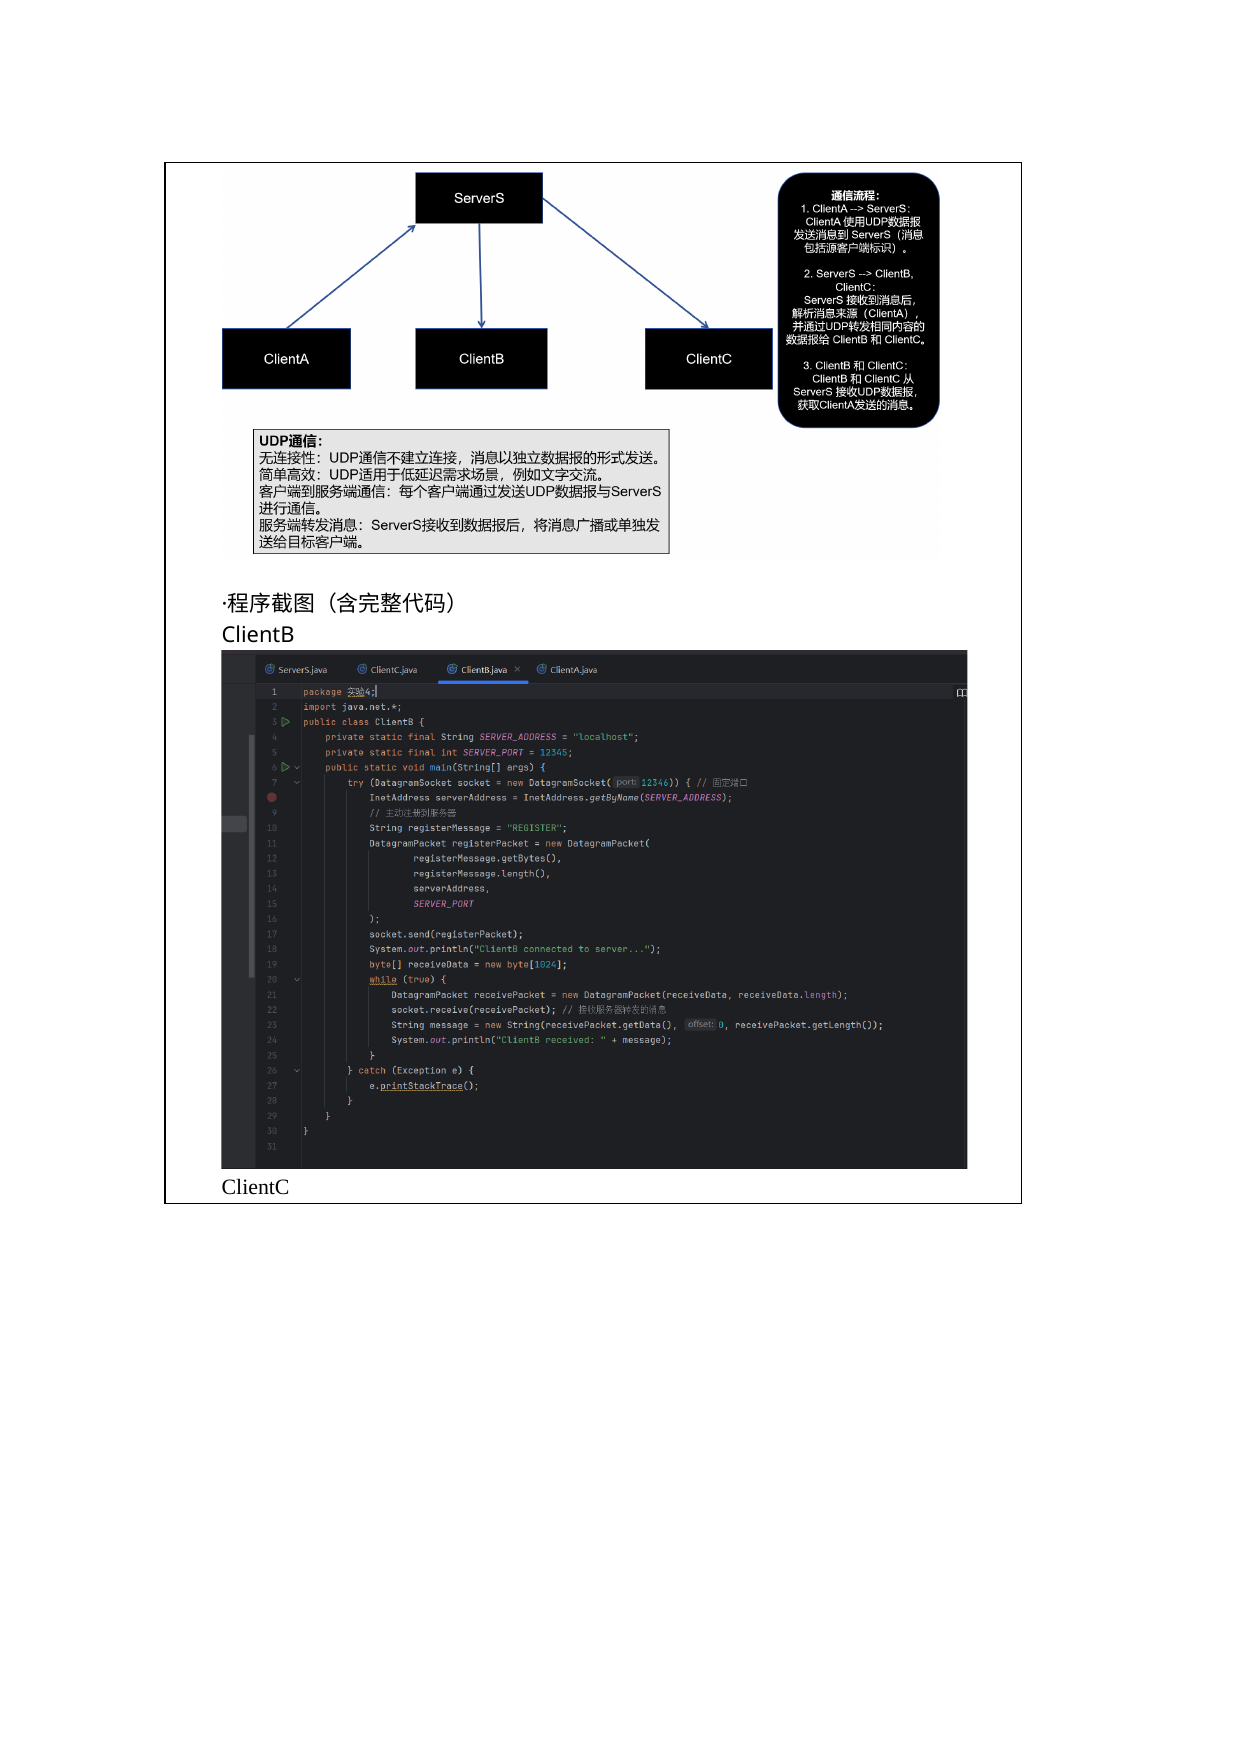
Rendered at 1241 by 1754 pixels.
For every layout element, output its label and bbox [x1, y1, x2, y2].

picture [221, 650, 968, 1169]
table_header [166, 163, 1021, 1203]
picture [221, 163, 942, 562]
